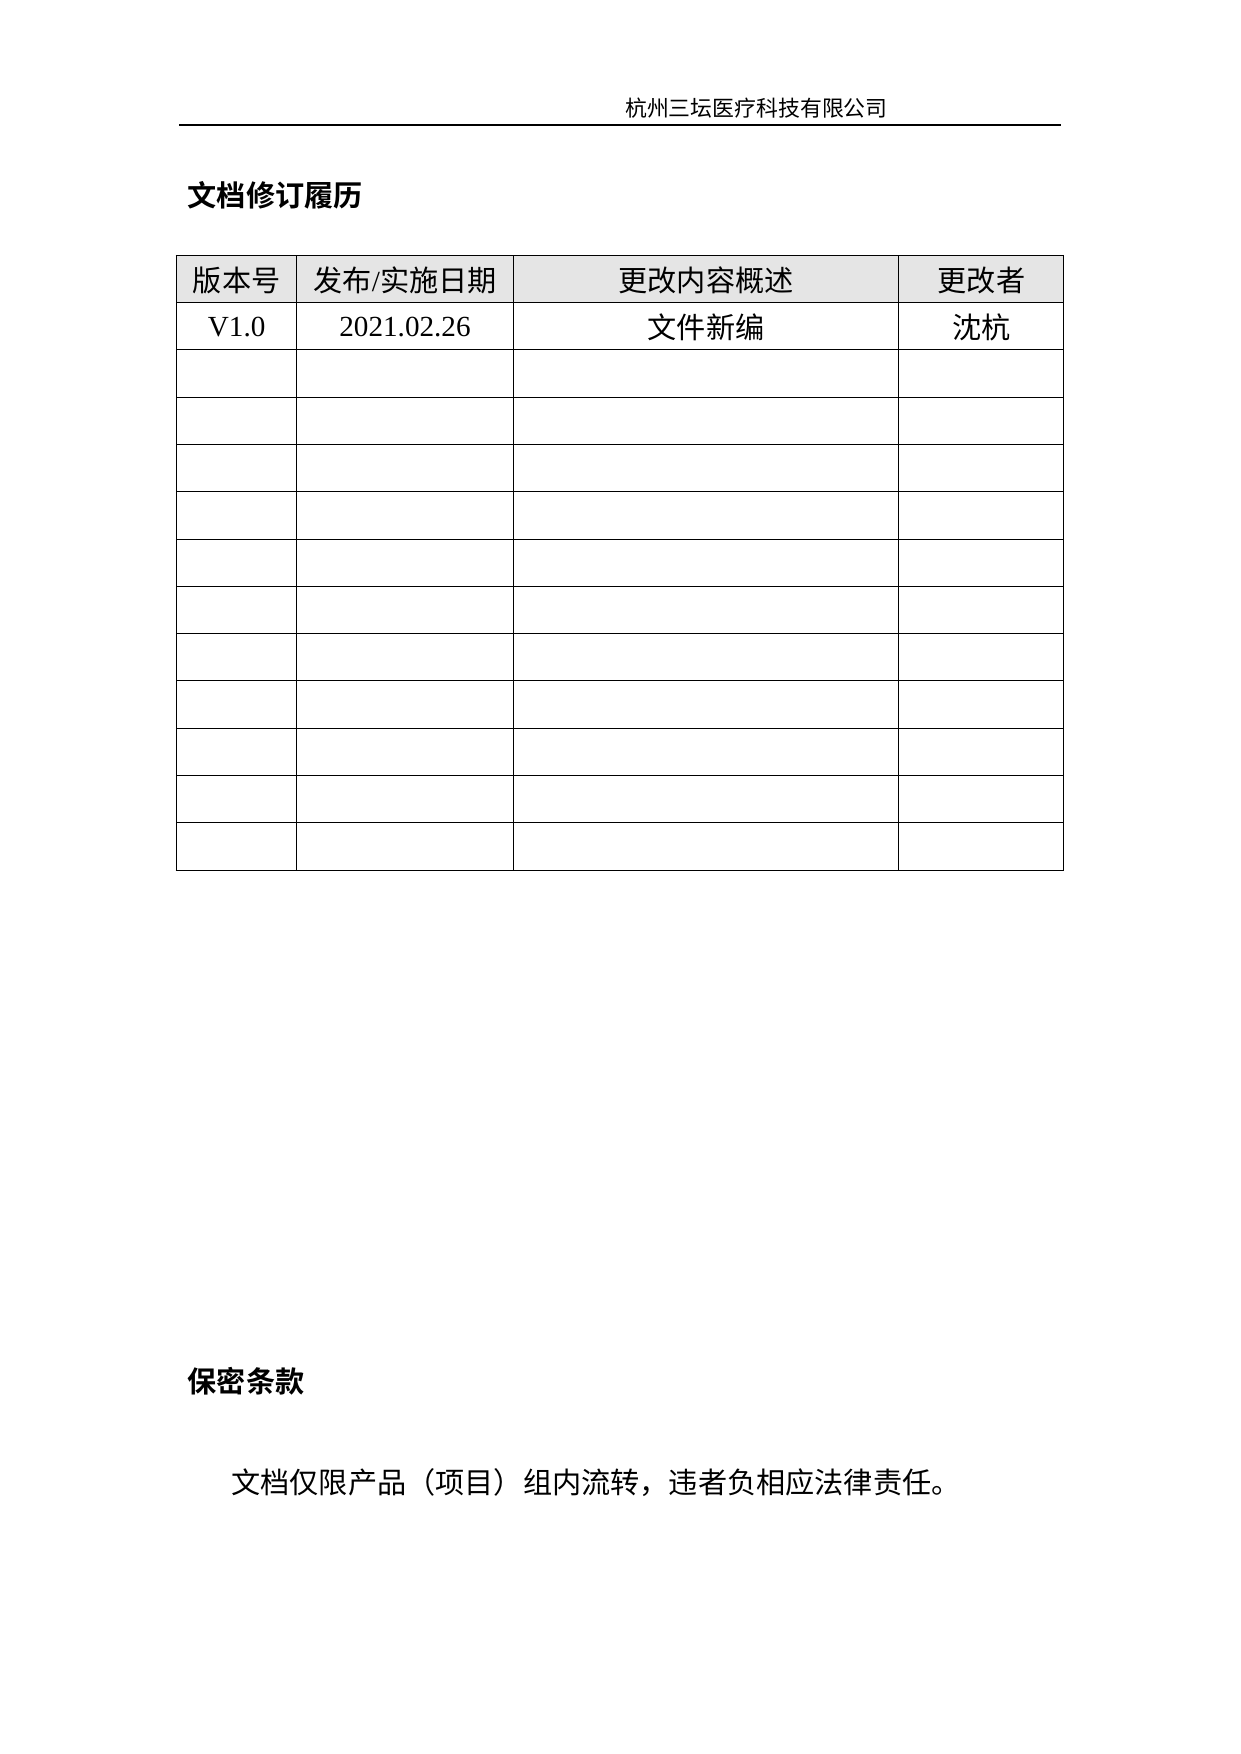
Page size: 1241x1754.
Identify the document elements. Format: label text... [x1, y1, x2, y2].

table_cell [514, 634, 898, 680]
table_header 更改者 [899, 256, 1063, 302]
table_cell [177, 350, 296, 397]
table_cell [297, 823, 513, 869]
table_cell [899, 729, 1063, 775]
table_cell [514, 445, 898, 491]
table_cell [297, 776, 513, 822]
text 文档修订履历 [187, 154, 1053, 233]
table_cell [899, 587, 1063, 633]
table_cell [514, 681, 898, 728]
table_cell [514, 492, 898, 538]
table_cell [899, 681, 1063, 728]
table_cell [177, 540, 296, 586]
table_header 版本号 [177, 256, 296, 302]
table_cell [177, 587, 296, 633]
table_cell [514, 350, 898, 397]
table_header 发布/实施日期 [297, 256, 513, 302]
table_cell [177, 729, 296, 775]
table_cell [514, 398, 898, 444]
table_cell [177, 681, 296, 728]
table_cell [514, 776, 898, 822]
table_cell [297, 729, 513, 775]
table_cell 沈杭 [899, 303, 1063, 349]
table_cell [899, 350, 1063, 397]
table_cell V1.0 [177, 303, 296, 349]
table_cell [177, 445, 296, 491]
table_cell [514, 540, 898, 586]
table_cell [297, 492, 513, 538]
table_cell [514, 587, 898, 633]
table_cell [177, 492, 296, 538]
table_cell [297, 634, 513, 680]
table_cell [297, 681, 513, 728]
table_cell [177, 823, 296, 869]
table_cell [899, 445, 1063, 491]
table_cell [514, 823, 898, 869]
table_cell [177, 398, 296, 444]
table_cell 2021.02.26 [297, 303, 513, 349]
table_header 更改内容概述 [514, 256, 898, 302]
table_cell [899, 634, 1063, 680]
table_cell 文件新编 [514, 303, 898, 349]
table_cell [899, 823, 1063, 869]
table_cell [514, 729, 898, 775]
table_cell [899, 540, 1063, 586]
text 保密条款 [187, 1341, 1053, 1420]
table_cell [297, 587, 513, 633]
table_cell [899, 776, 1063, 822]
table_cell [297, 540, 513, 586]
table_cell [899, 492, 1063, 538]
table_cell [297, 445, 513, 491]
table_cell [297, 398, 513, 444]
table_cell [177, 776, 296, 822]
table_cell [297, 350, 513, 397]
table_cell [177, 634, 296, 680]
table_cell [899, 398, 1063, 444]
text 文档仅限产品（项目）组内流转，违者负相应法律责任。 [187, 1441, 1053, 1520]
